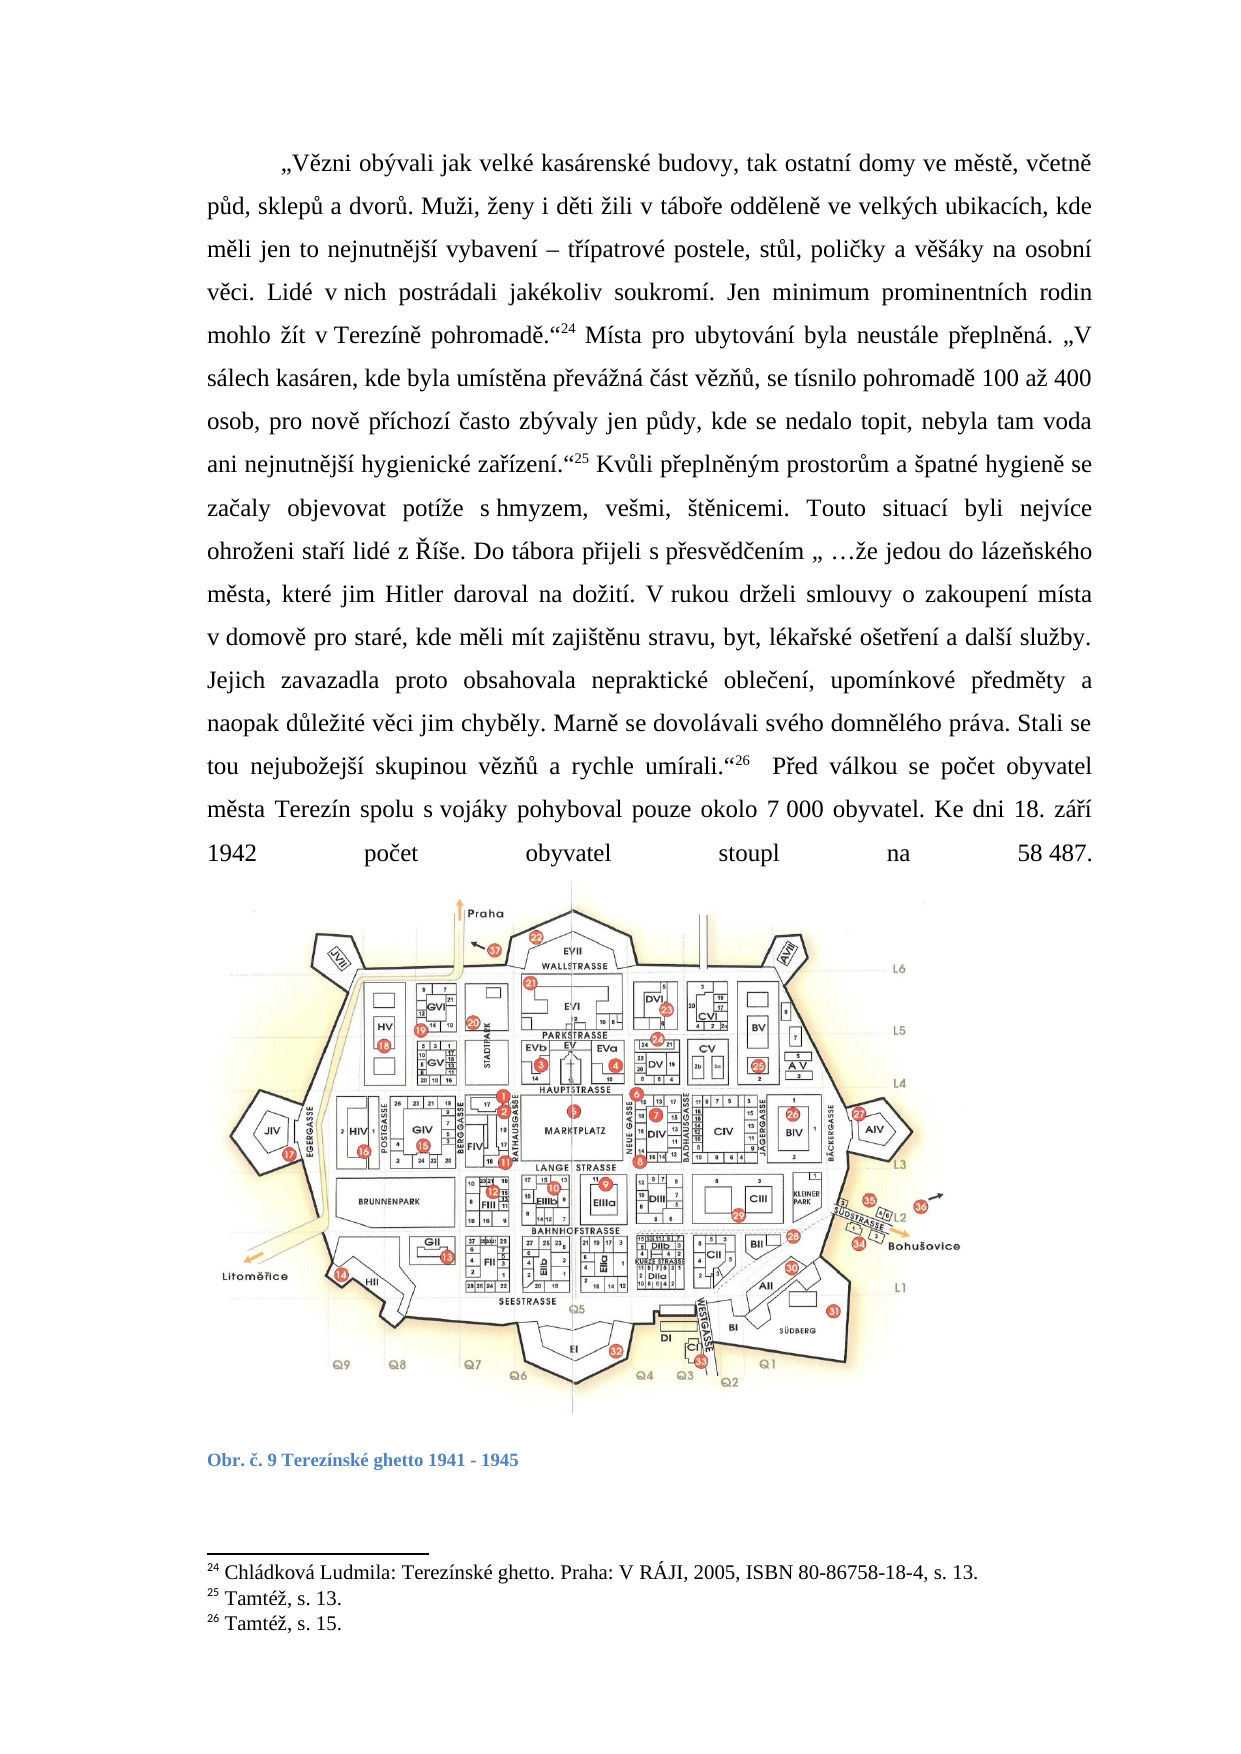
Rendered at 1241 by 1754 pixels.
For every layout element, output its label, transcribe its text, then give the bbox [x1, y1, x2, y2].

picture [206, 880, 976, 1414]
text Obr. č. 9 Terezínské ghetto 1941 - 1945 [207, 1449, 1092, 1470]
